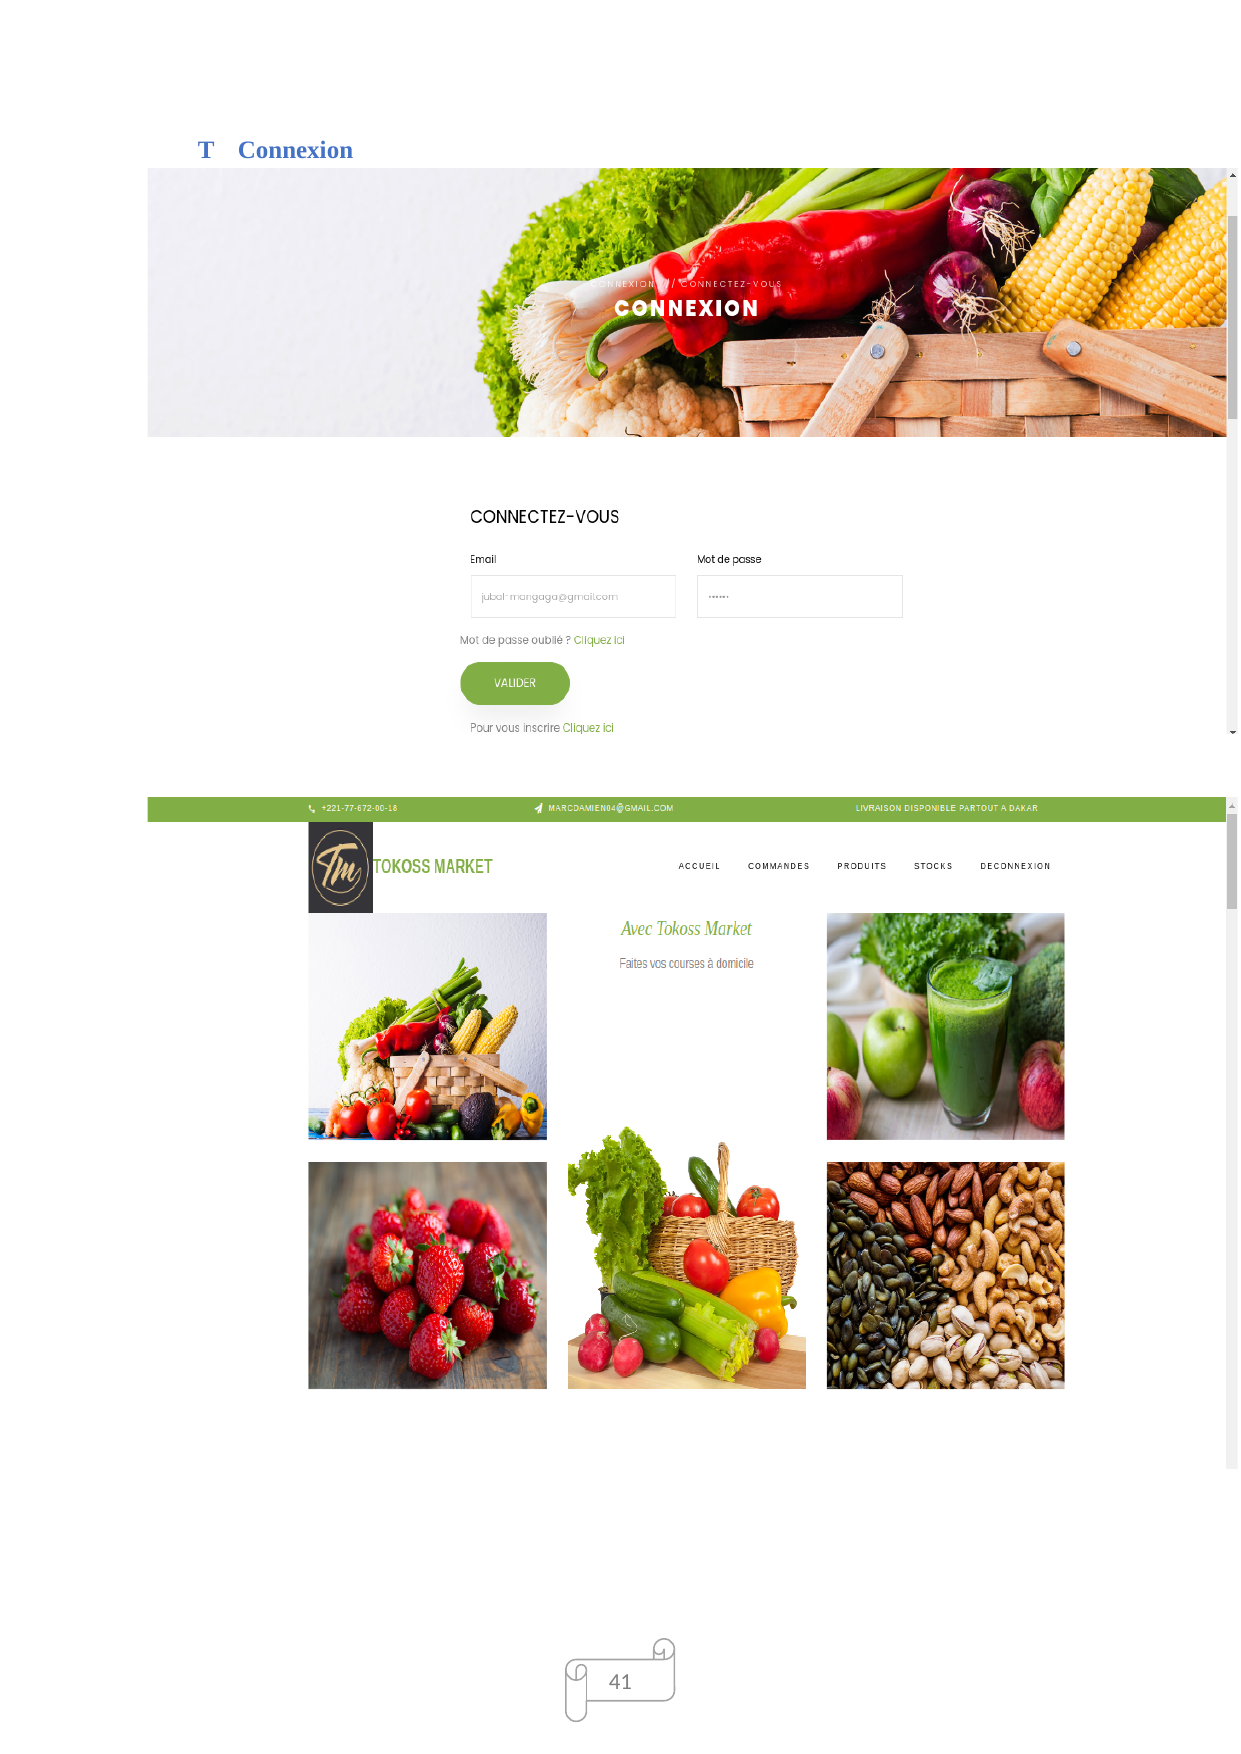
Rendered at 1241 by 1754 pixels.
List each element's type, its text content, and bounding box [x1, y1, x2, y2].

picture [147, 797, 1238, 1469]
picture [147, 168, 1238, 734]
subtitle Connexion [148, 135, 1093, 164]
